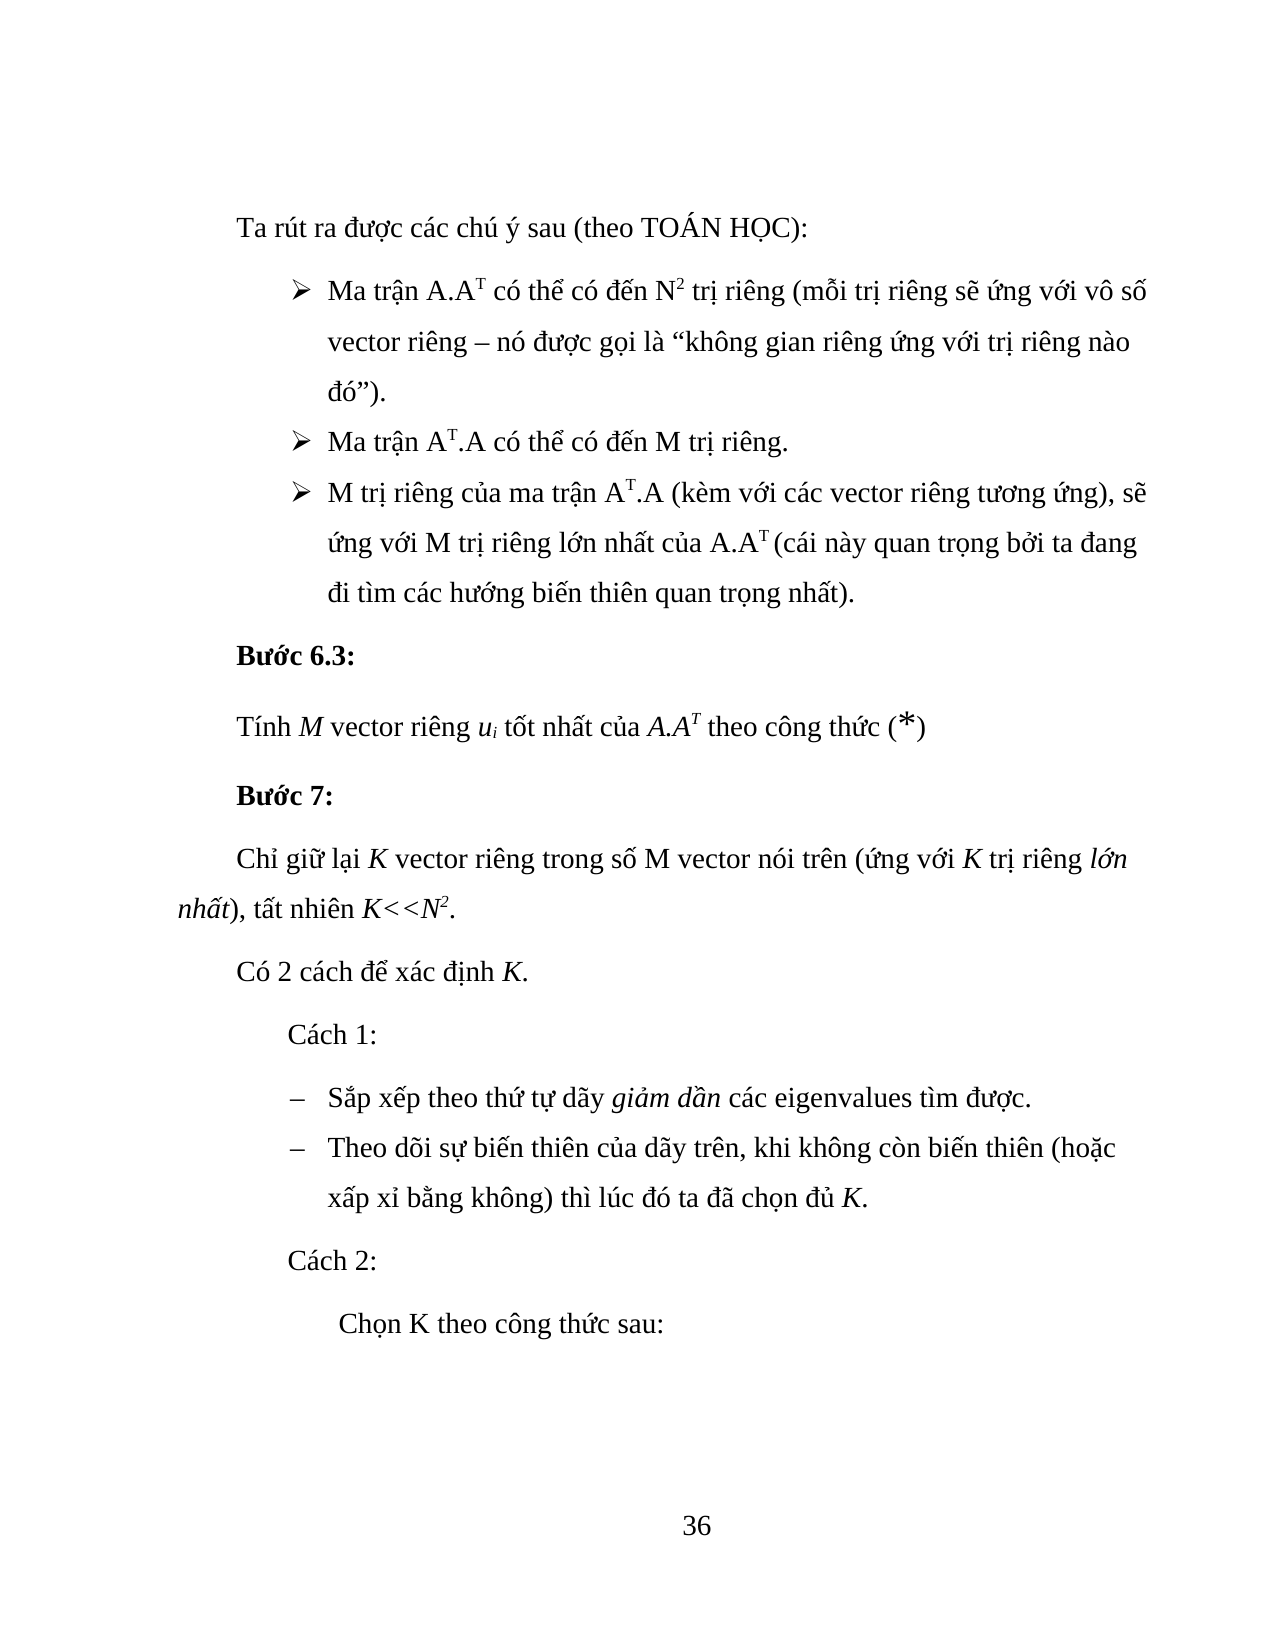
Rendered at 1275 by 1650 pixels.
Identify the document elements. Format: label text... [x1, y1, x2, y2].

text Tính M vector riêng ui tốt nhất của A.AT theo công thức (*) [177, 701, 1157, 744]
text Cách 1: [177, 1017, 1157, 1051]
list Theo dõi sự biến thiên của dãy trên, khi không còn biến thiên (hoặc xấp xỉ bằng không) thì lúc đó ta đã chọn đủ K. [290, 1130, 1157, 1214]
text Bước 6.3: [177, 638, 1157, 672]
list Ma trận A.AT có thể có đến N2 trị riêng (mỗi trị riêng sẽ ứng với vô số vector riêng – nó được gọi là “không gian riêng ứng với trị riêng nào đó”). [290, 273, 1157, 408]
list Sắp xếp theo thứ tự dãy giảm dần các eigenvalues tìm được. [290, 1080, 1157, 1113]
text Bước 7: [177, 778, 1157, 812]
text Ta rút ra được các chú ý sau (theo TOÁN HỌC): [177, 211, 1157, 244]
list Ma trận AT.A có thể có đến M trị riêng. [290, 424, 1157, 458]
list M trị riêng của ma trận AT.A (kèm với các vector riêng tương ứng), sẽ ứng với M trị riêng lớn nhất của A.AT (cái này quan trọng bởi ta đang đi tìm các hướng biến thiên quan trọng nhất). [290, 475, 1157, 609]
text Cách 2: [177, 1243, 1157, 1277]
text Chọn K theo công thức sau: [177, 1306, 1157, 1340]
text Chỉ giữ lại K vector riêng trong số M vector nói trên (ứng với K trị riêng lớn nhất), tất nhiên K<<N2. [177, 841, 1157, 925]
text Có 2 cách để xác định K. [177, 954, 1157, 988]
